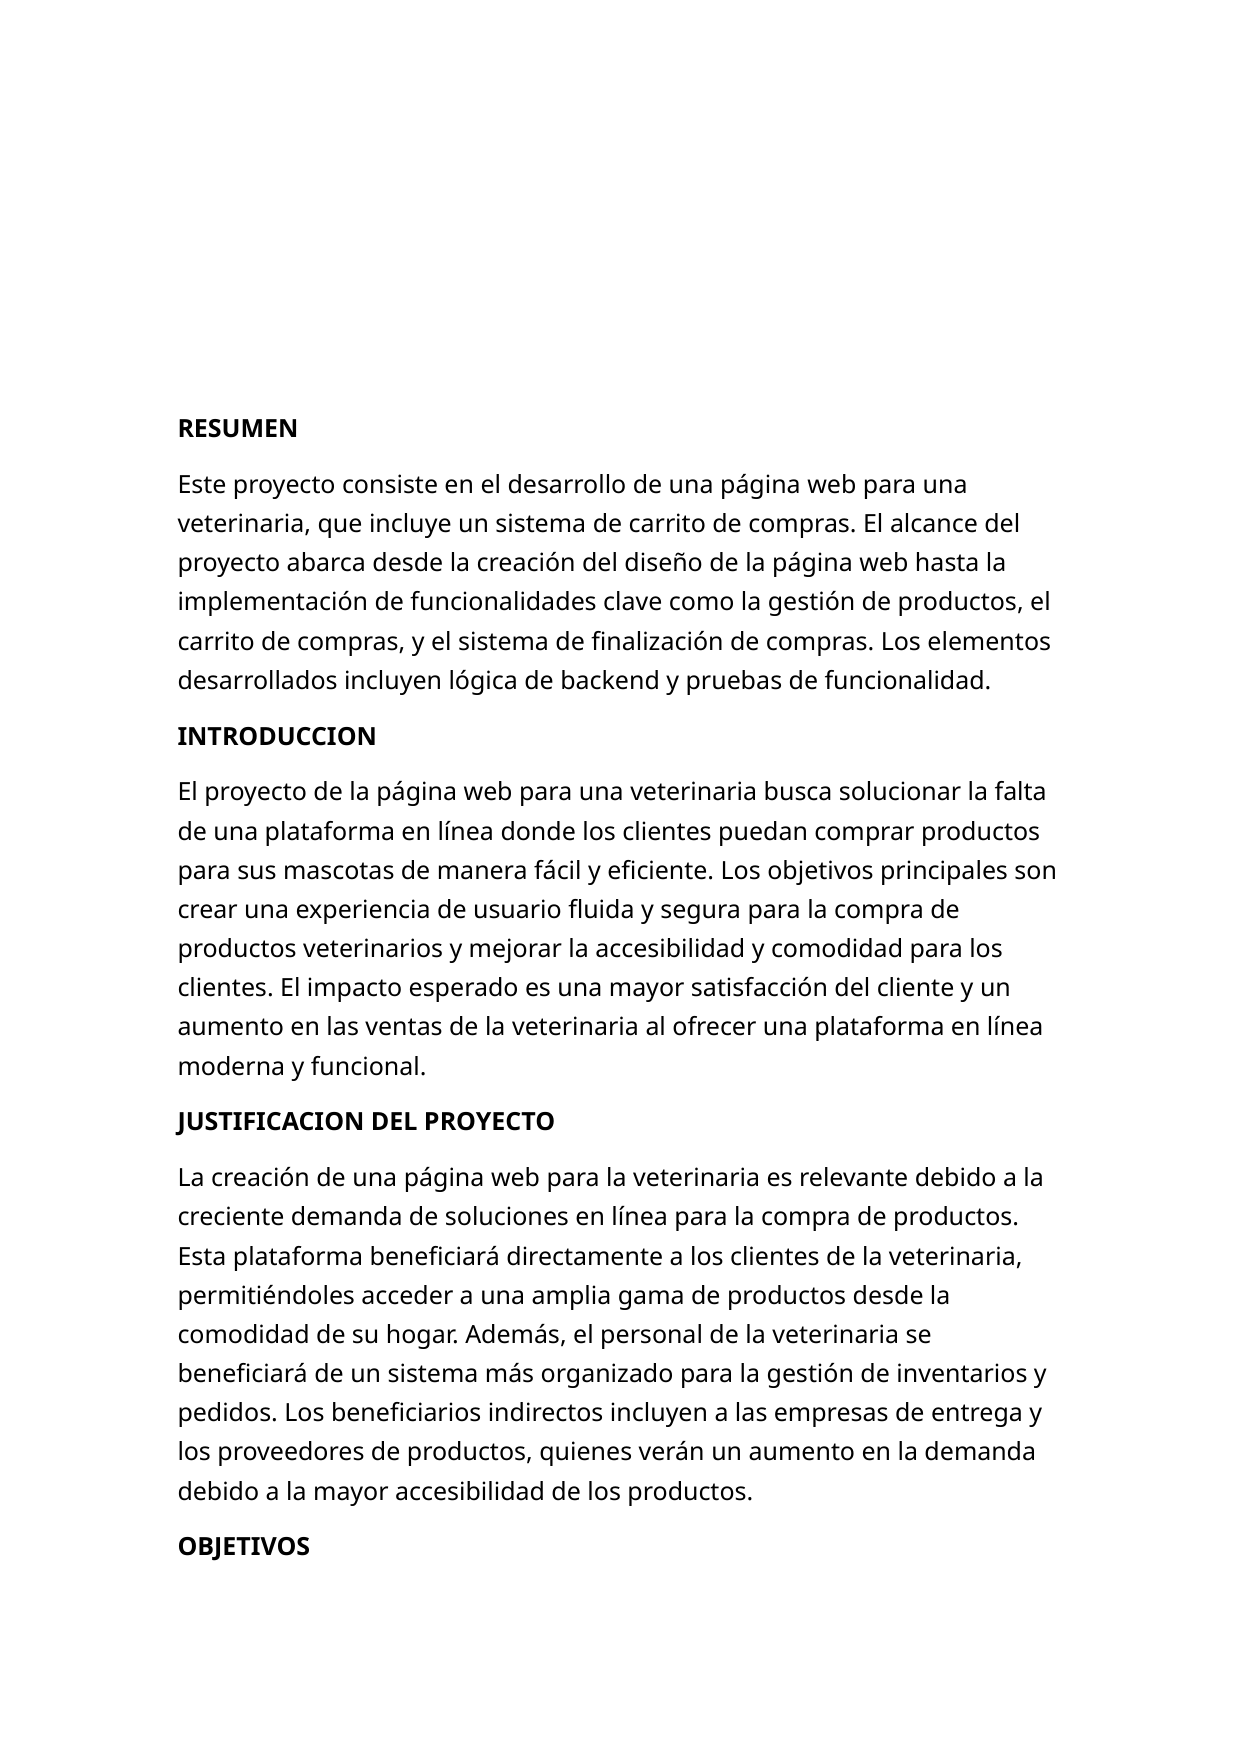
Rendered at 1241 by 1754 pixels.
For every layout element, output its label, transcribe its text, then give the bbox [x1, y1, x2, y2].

text INTRODUCCION [177, 718, 1063, 752]
text El proyecto de la página web para una veterinaria busca solucionar la falta de una plataforma en línea donde los clientes puedan comprar productos para sus mascotas de manera fácil y eficiente. Los objetivos principales son crear una experiencia de usuario fluida y segura para la compra de productos veterinarios y mejorar la accesibilidad y comodidad para los clientes. El impacto esperado es una mayor satisfacción del cliente y un aumento en las ventas de la veterinaria al ofrecer una plataforma en línea moderna y funcional. [177, 774, 1063, 1082]
text RESUMEN [177, 411, 1063, 445]
text JUSTIFICACION DEL PROYECTO [177, 1104, 1063, 1138]
text Este proyecto consiste en el desarrollo de una página web para una veterinaria, que incluye un sistema de carrito de compras. El alcance del proyecto abarca desde la creación del diseño de la página web hasta la implementación de funcionalidades clave como la gestión de productos, el carrito de compras, y el sistema de finalización de compras. Los elementos desarrollados incluyen lógica de backend y pruebas de funcionalidad. [177, 466, 1063, 696]
text La creación de una página web para la veterinaria es relevante debido a la creciente demanda de soluciones en línea para la compra de productos. Esta plataforma beneficiará directamente a los clientes de la veterinaria, permitiéndoles acceder a una amplia gama de productos desde la comodidad de su hogar. Además, el personal de la veterinaria se beneficiará de un sistema más organizado para la gestión de inventarios y pedidos. Los beneficiarios indirectos incluyen a las empresas de entrega y los proveedores de productos, quienes verán un aumento en la demanda debido a la mayor accesibilidad de los productos. [177, 1160, 1063, 1507]
text OBJETIVOS [177, 1529, 1063, 1563]
